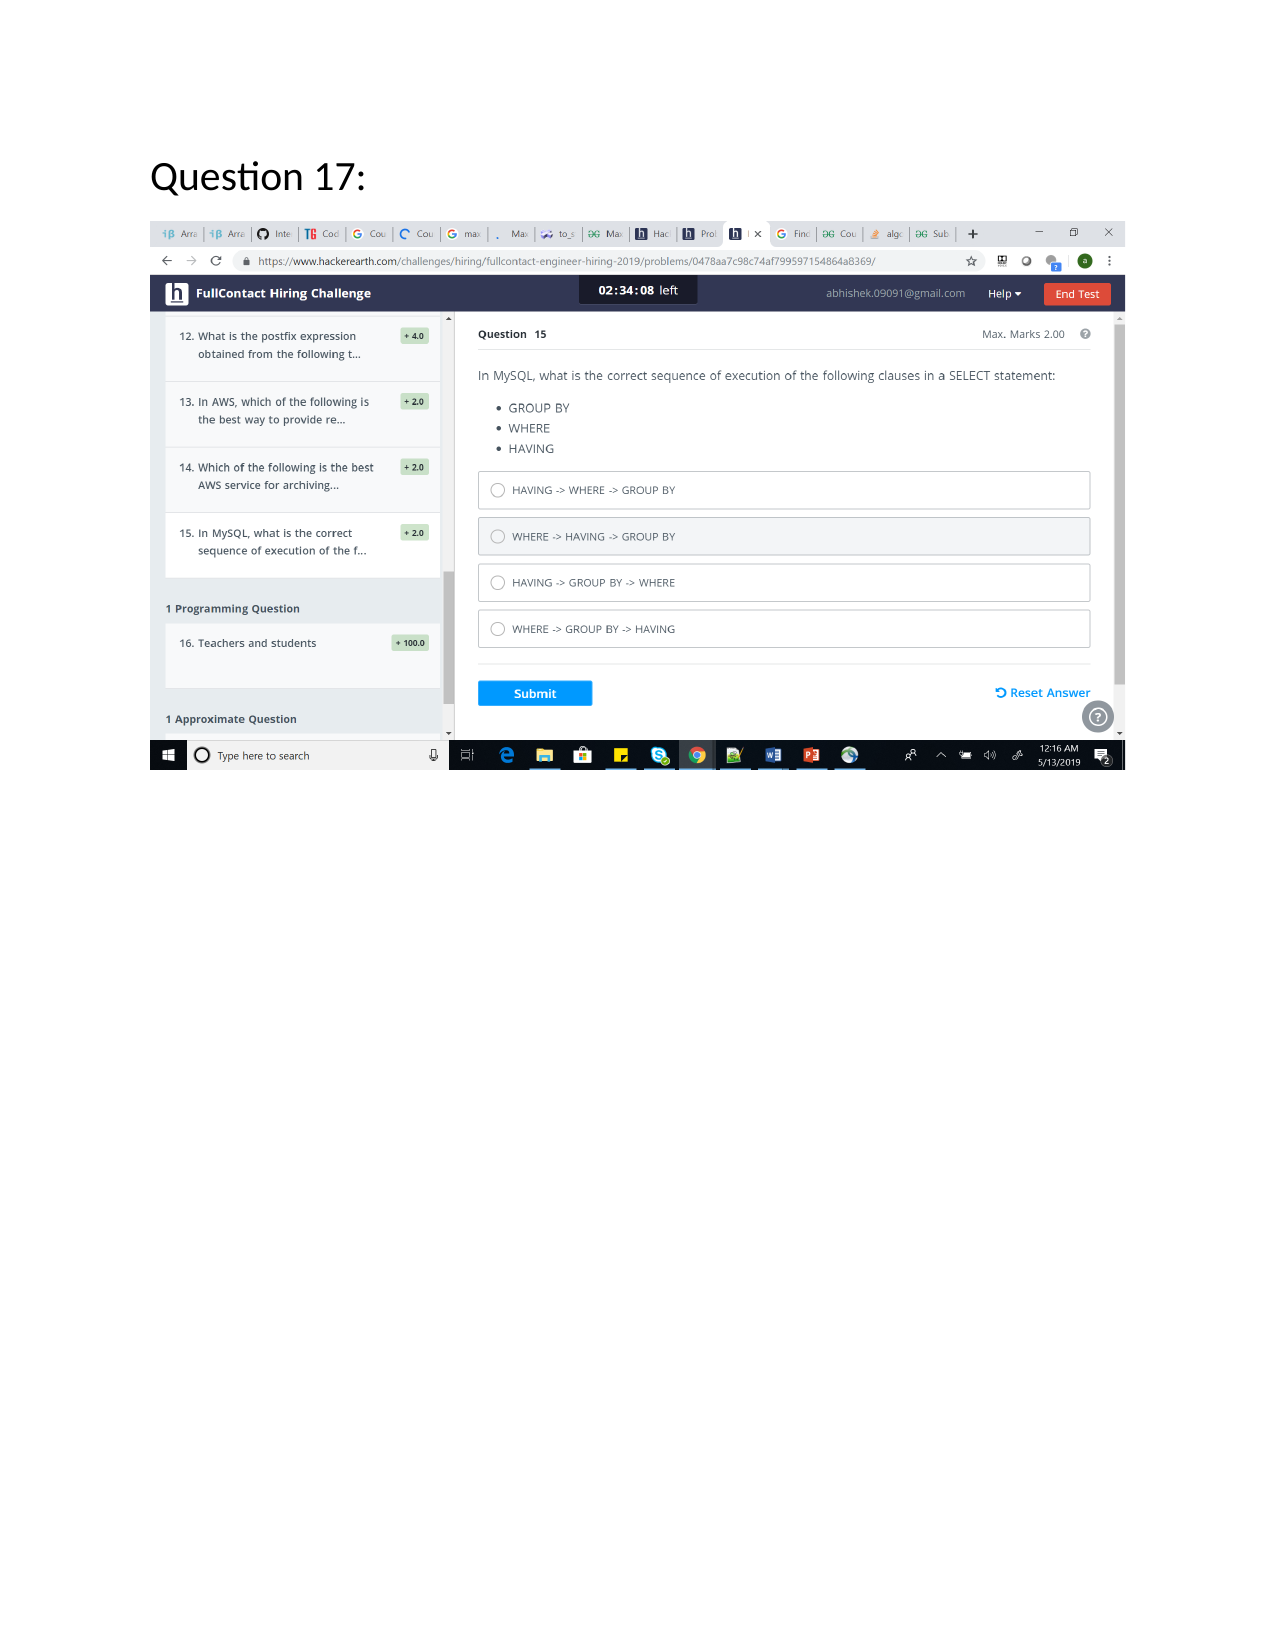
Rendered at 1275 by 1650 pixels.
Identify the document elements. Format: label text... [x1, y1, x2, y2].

text Question 17: [150, 150, 1125, 201]
picture [150, 221, 1125, 770]
